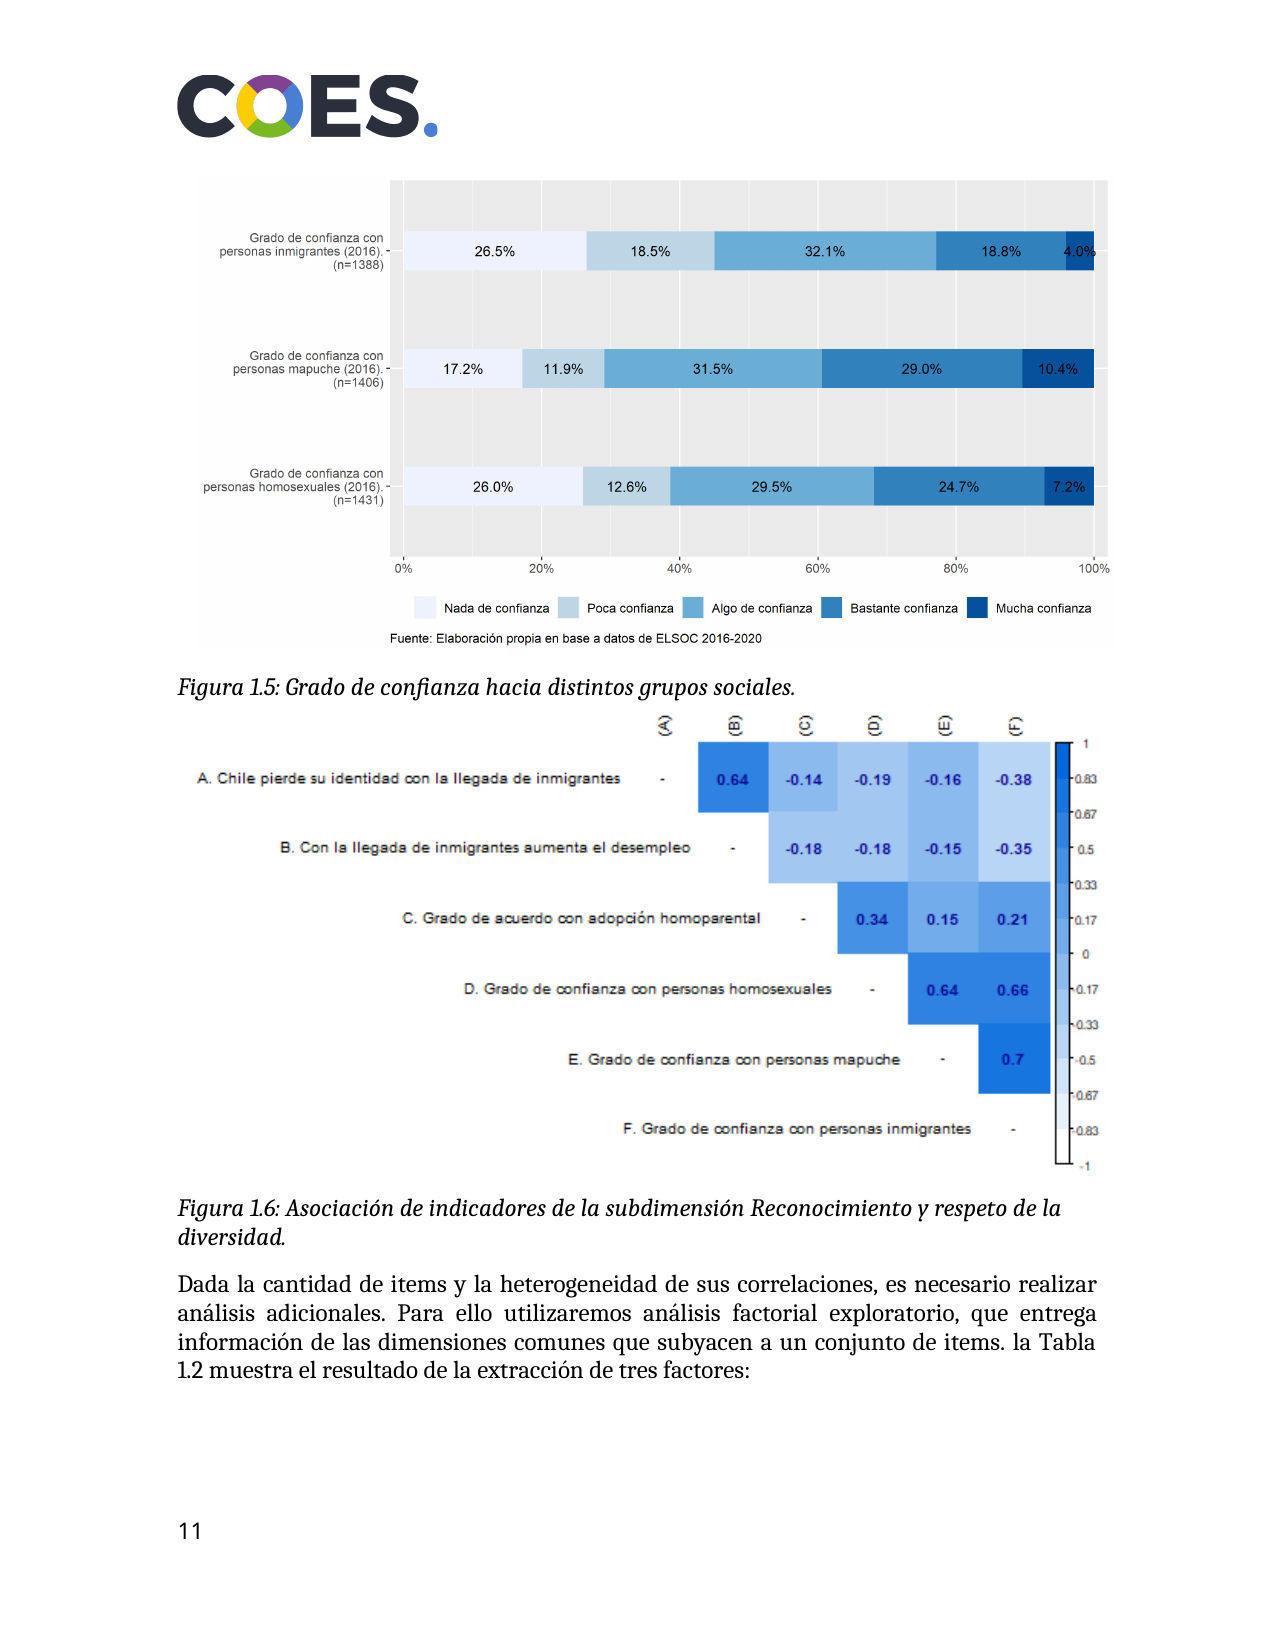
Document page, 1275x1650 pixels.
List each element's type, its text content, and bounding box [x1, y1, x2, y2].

picture [196, 713, 1115, 1174]
text Figura 1.6: Asociación de indicadores de la subdimensión Reconocimiento y respeto de la diversidad. [177, 1194, 1098, 1251]
picture [196, 174, 1115, 652]
text Figura 1.5: Grado de confianza hacia distintos grupos sociales. [177, 672, 1098, 701]
picture [177, 75, 438, 146]
text Dada la cantidad de items y la heterogeneidad de sus correlaciones, es necesario realizar análisis adicionales. Para ello utilizaremos análisis factorial exploratorio, que entrega información de las dimensiones comunes que subyacen a un conjunto de items. la Tabla 1.2 muestra el resultado de la extracción de tres factores: [177, 1270, 1098, 1385]
